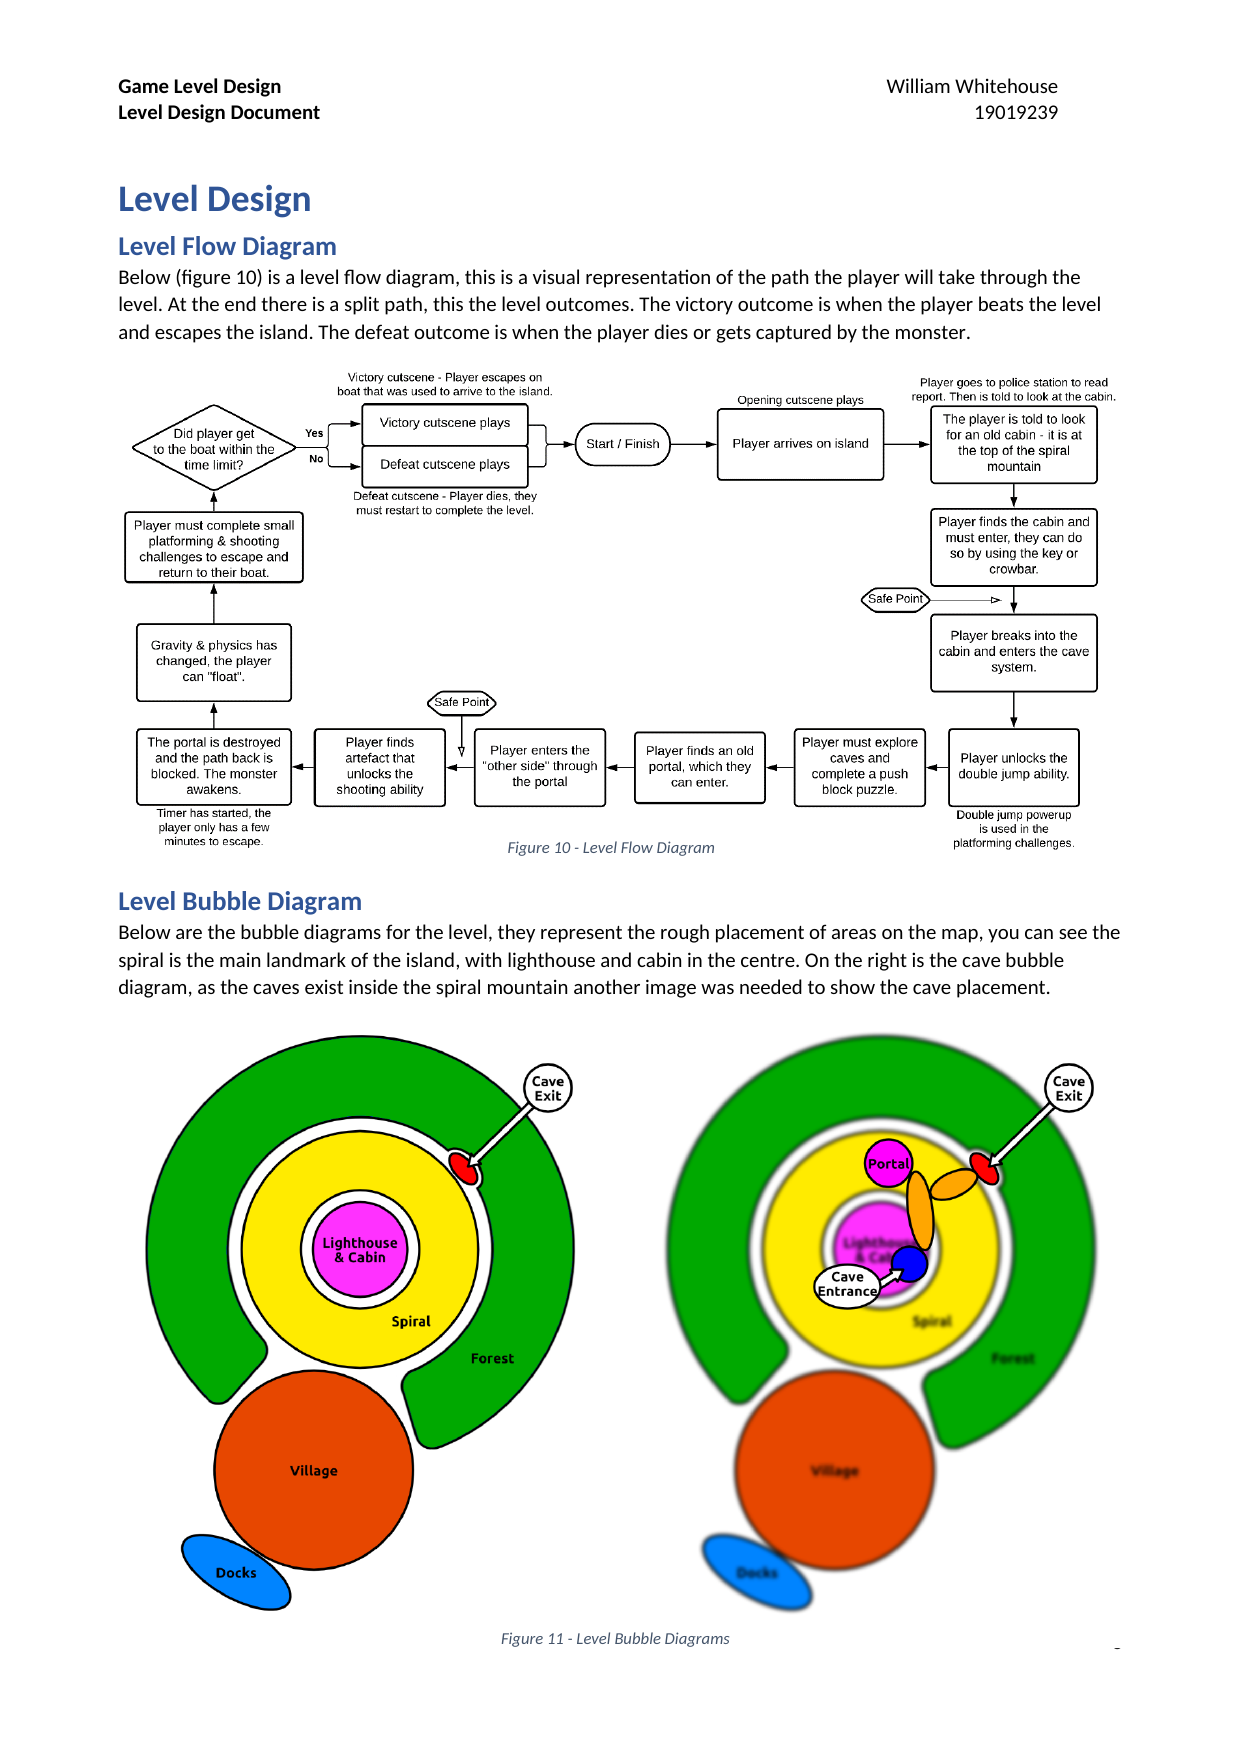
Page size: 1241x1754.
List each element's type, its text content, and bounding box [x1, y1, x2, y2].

subtitle Level Flow Diagram [118, 229, 1122, 262]
picture [621, 1027, 1132, 1619]
picture [120, 368, 1121, 854]
subtitle Level Design [118, 175, 1122, 221]
text Below are the bubble diagrams for the level, they represent the rough placement of areas on the map, you can see the spiral is the main landmark of the island, with lighthouse and cabin in the centre. On the right is the cave bubble diagram, as the caves exist inside the spiral mountain another image was needed to show the cave placement. [118, 919, 1122, 1000]
text Below (figure 10) is a level flow diagram, this is a visual representation of the path the player will take through the level. At the end there is a split path, this the level outcomes. The victory outcome is when the player beats the level and escapes the island. The defeat outcome is when the player dies or gets captured by the monster. [118, 264, 1122, 344]
picture [100, 1027, 611, 1619]
